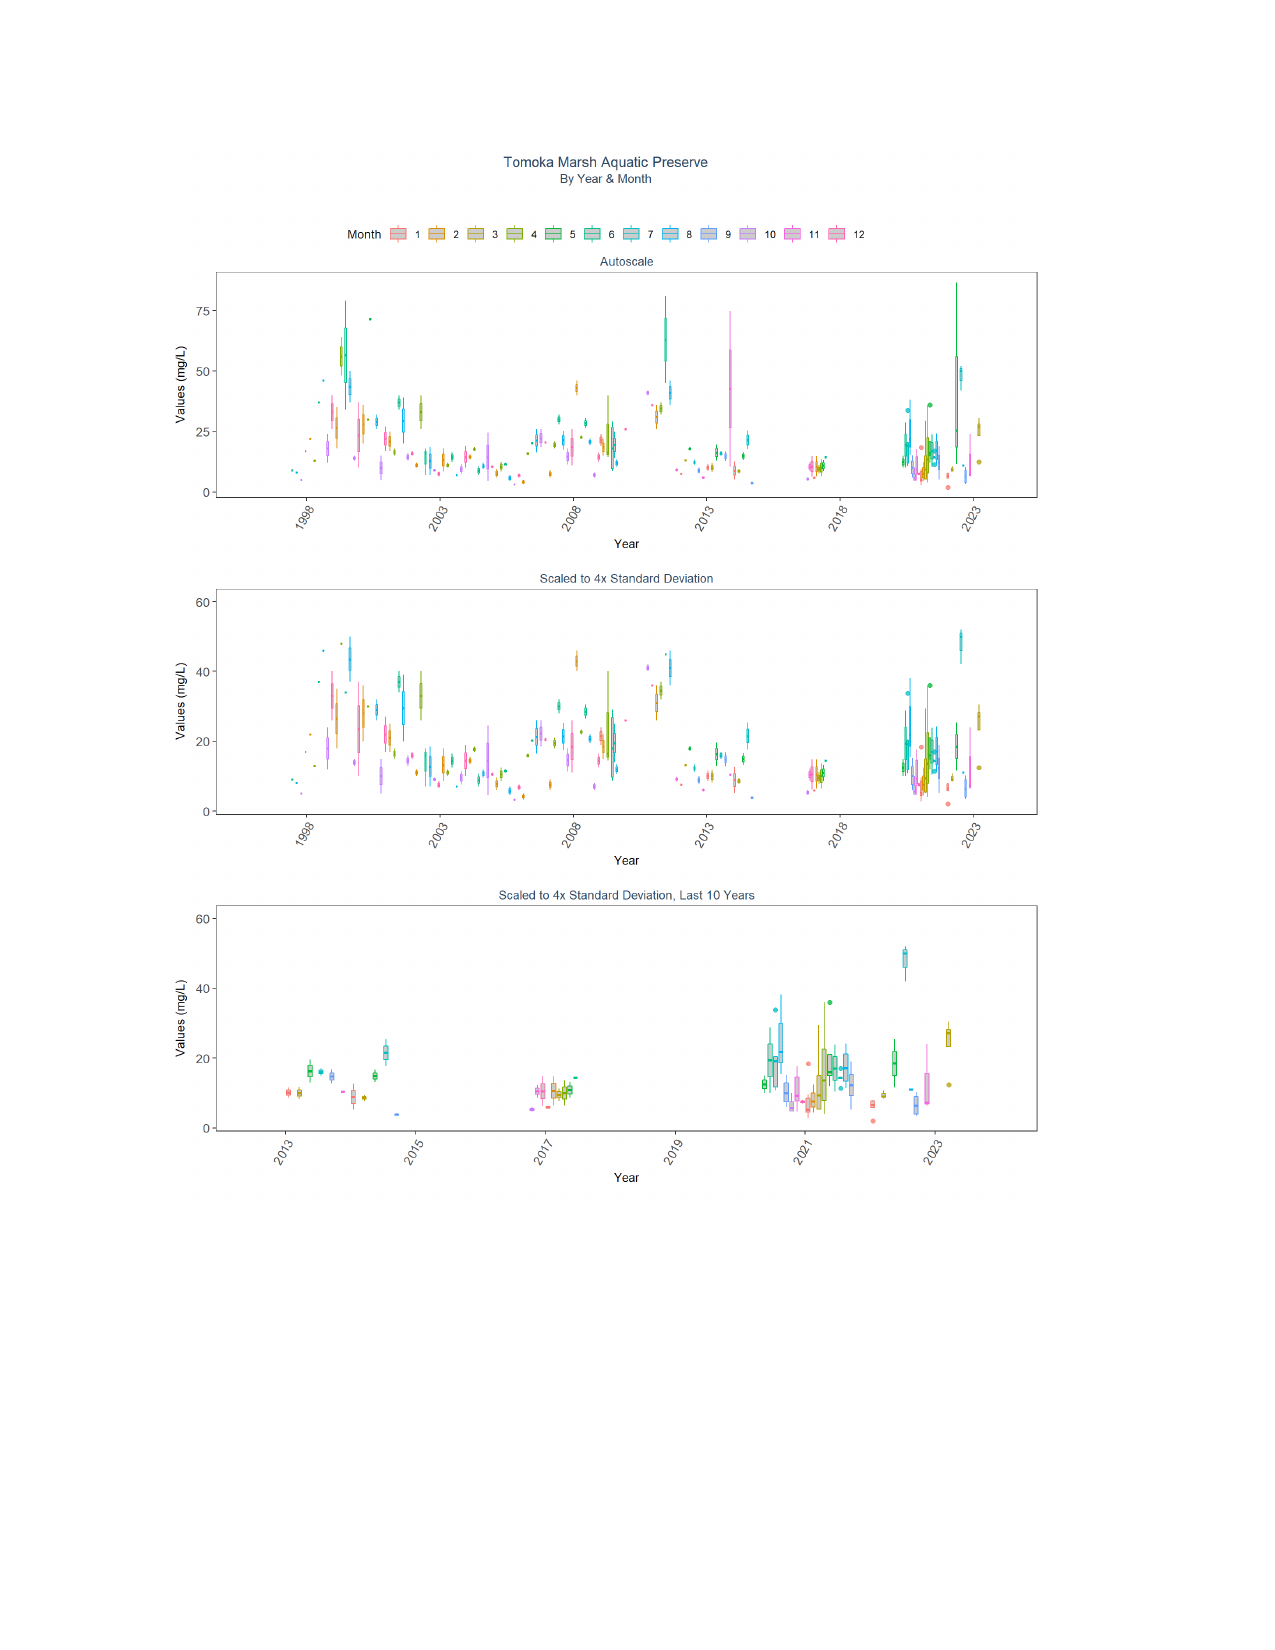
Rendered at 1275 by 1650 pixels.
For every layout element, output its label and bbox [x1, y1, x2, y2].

picture [168, 150, 1044, 1200]
